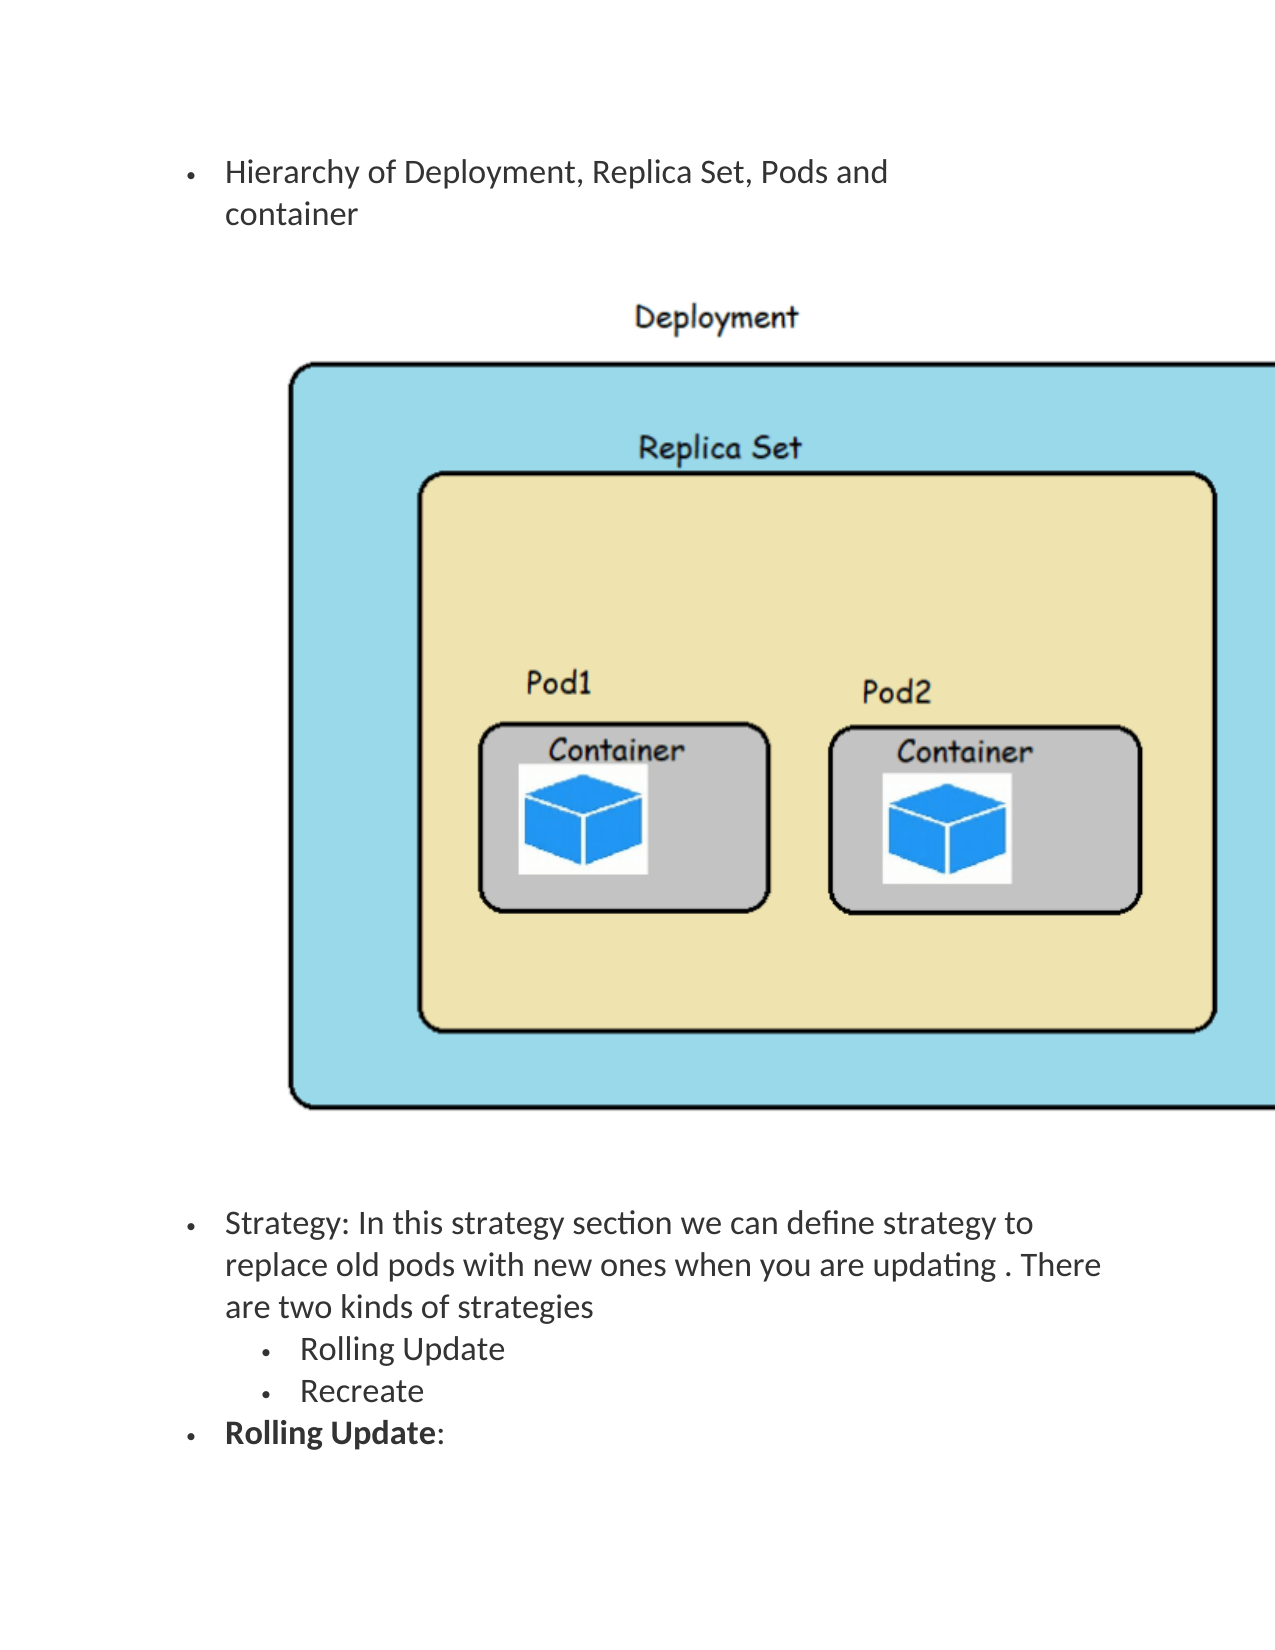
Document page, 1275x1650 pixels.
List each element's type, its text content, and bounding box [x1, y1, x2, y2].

list Rolling Update: [187, 1411, 1125, 1453]
list Strategy: In this strategy section we can define strategy to replace old pods with new ones when you are updating . There are two kinds of strategies [187, 1201, 1125, 1327]
list Rolling Update [262, 1327, 1125, 1369]
list Recreate [262, 1369, 1125, 1411]
picture [225, 233, 1275, 1202]
